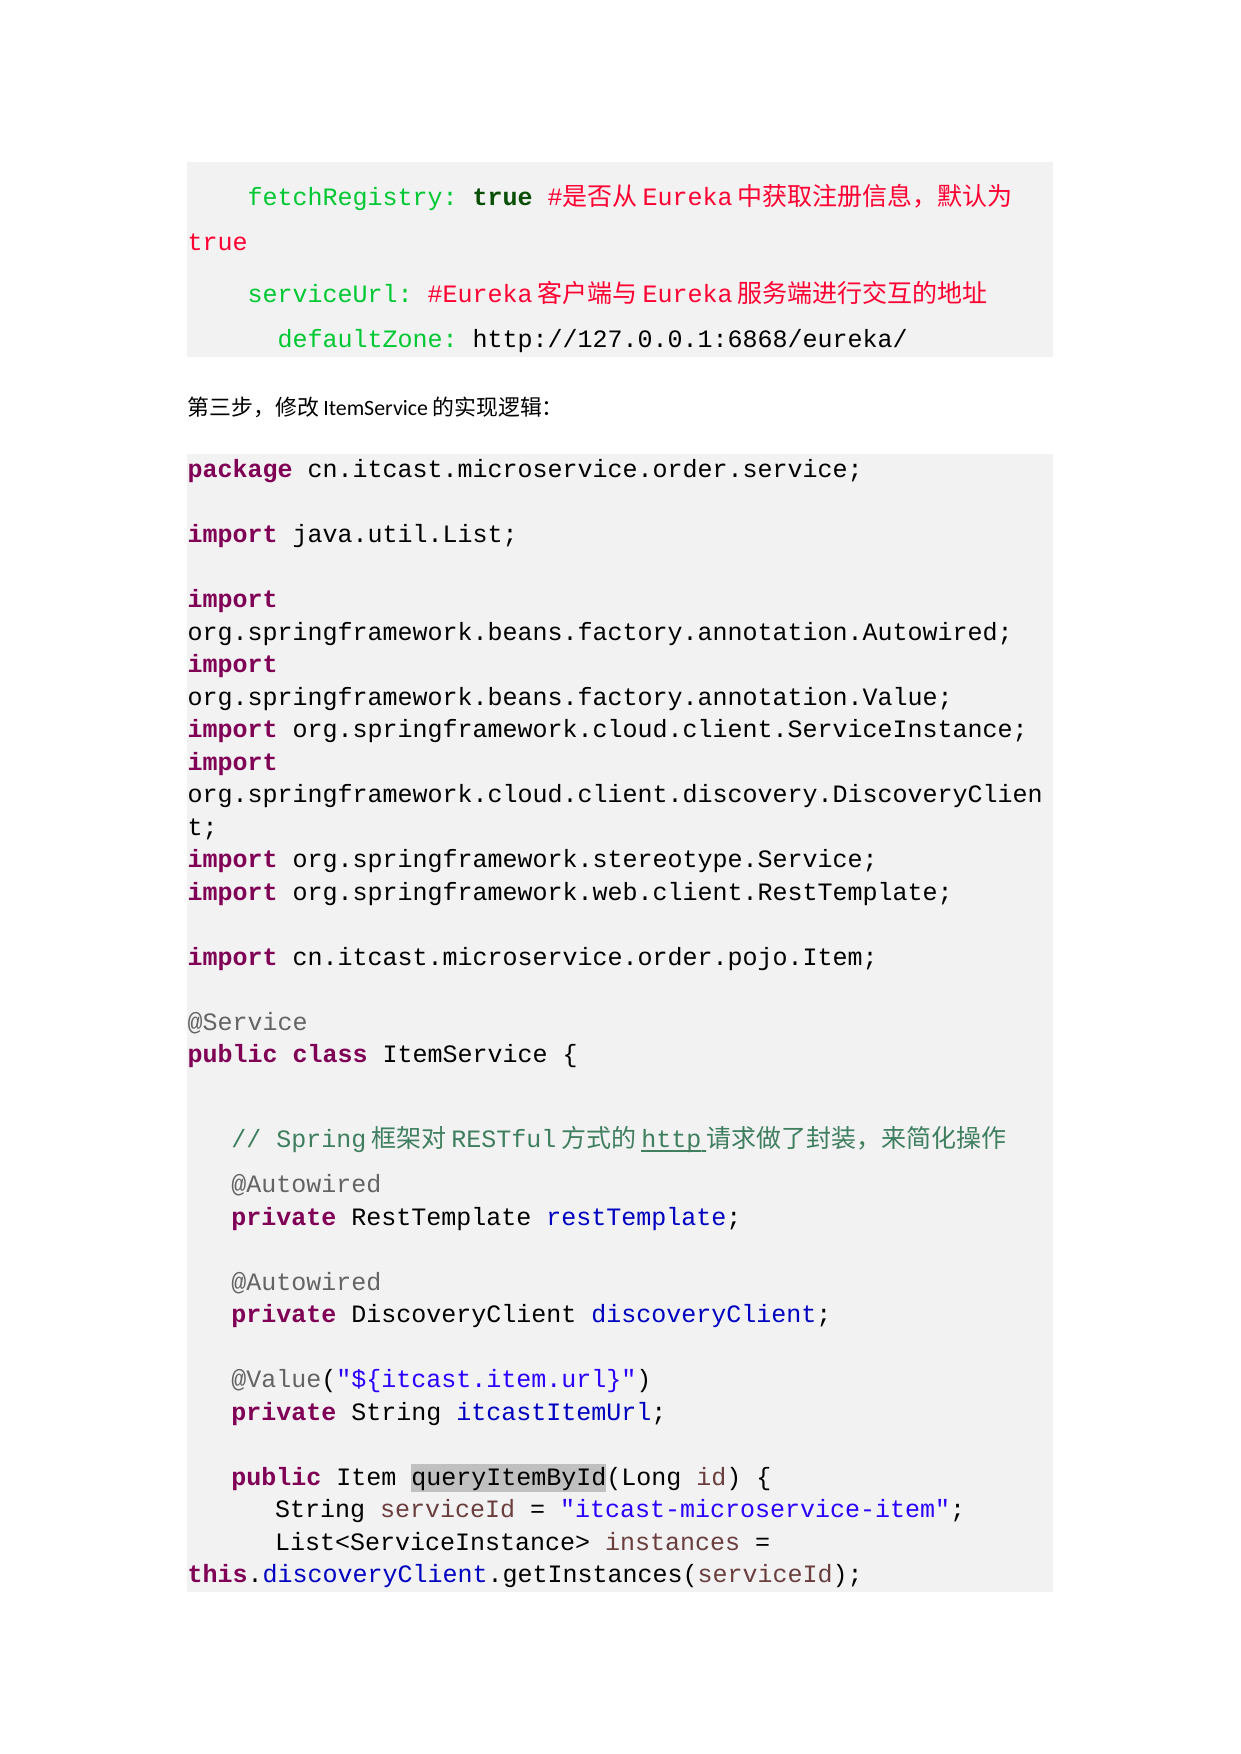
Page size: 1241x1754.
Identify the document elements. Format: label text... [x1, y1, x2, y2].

text @Autowired [187, 1169, 1053, 1202]
text import org.springframework.cloud.client.ServiceInstance; [187, 714, 1053, 747]
text private RestTemplate restTemplate; [187, 1202, 1053, 1234]
text 第三步，修改ItemService的实现逻辑： [187, 389, 1053, 422]
text private String itcastItemUrl; [187, 1397, 1053, 1429]
text package cn.itcast.microservice.order.service; [187, 454, 1053, 487]
text defaultZone: http://127.0.0.1:6868/eureka/ [187, 324, 1053, 357]
text // Spring框架对RESTful方式的http请求做了封装，来简化操作 [187, 1104, 1053, 1169]
text public Item queryItemById(Long id) { [187, 1462, 1053, 1494]
text @Service [187, 1007, 1053, 1039]
text private DiscoveryClient discoveryClient; [187, 1299, 1053, 1332]
text String serviceId = "itcast-microservice-item"; [187, 1494, 1053, 1527]
text import org.springframework.web.client.RestTemplate; [187, 877, 1053, 909]
text public class ItemService { [187, 1039, 1053, 1072]
text import java.util.List; [187, 519, 1053, 552]
text @Autowired [187, 1267, 1053, 1299]
text import cn.itcast.microservice.order.pojo.Item; [187, 942, 1053, 974]
text import org.springframework.beans.factory.annotation.Value; [187, 649, 1053, 714]
text import org.springframework.cloud.client.discovery.DiscoveryClient; [187, 747, 1053, 844]
text import org.springframework.beans.factory.annotation.Autowired; [187, 584, 1053, 649]
text import org.springframework.stereotype.Service; [187, 844, 1053, 877]
text @Value("${itcast.item.url}") [187, 1364, 1053, 1397]
text serviceUrl: #Eureka客户端与Eureka服务端进行交互的地址 [187, 259, 1053, 324]
text fetchRegistry: true #是否从Eureka中获取注册信息，默认为true [187, 162, 1053, 259]
text List<ServiceInstance> instances = this.discoveryClient.getInstances(serviceId); [187, 1527, 1053, 1592]
